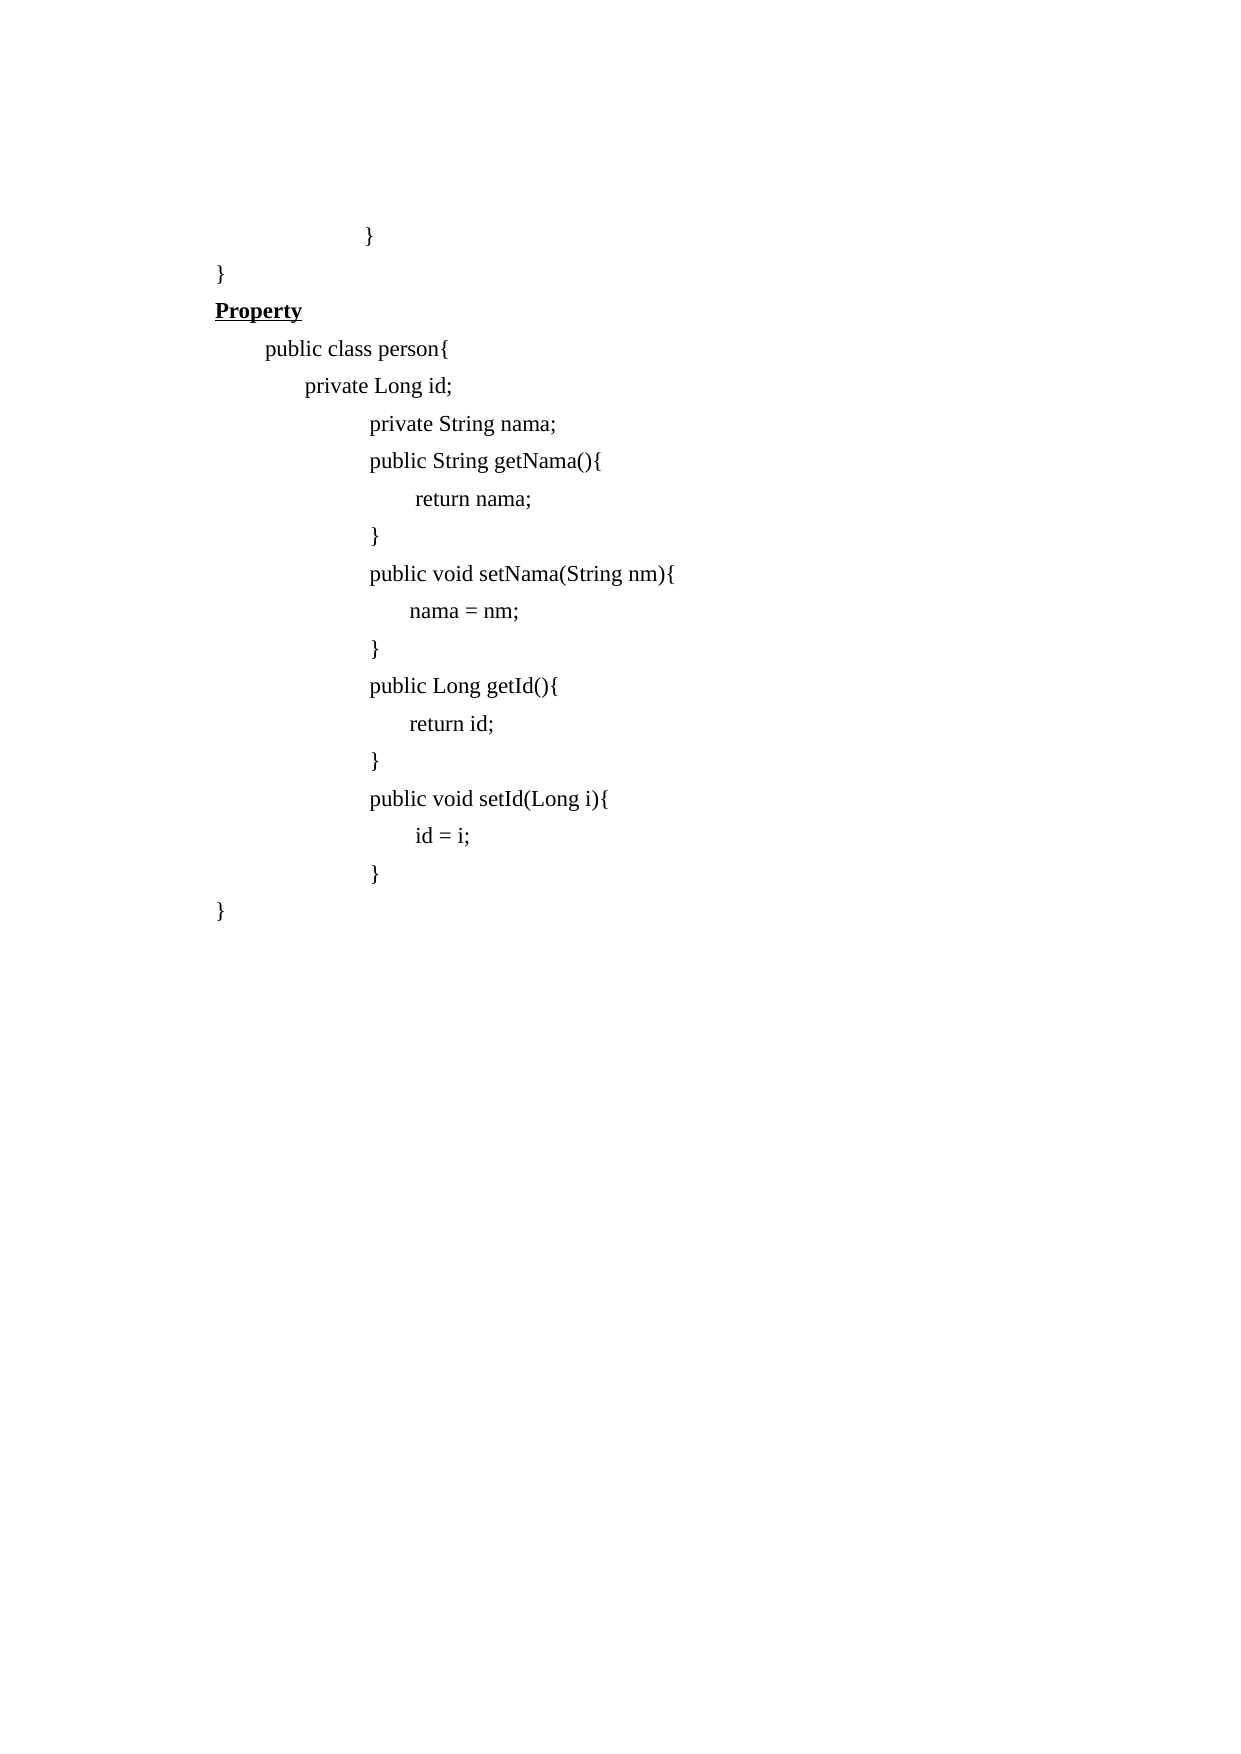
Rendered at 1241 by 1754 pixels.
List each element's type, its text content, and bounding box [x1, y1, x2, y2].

list return nama; [265, 479, 1063, 517]
list nama = nm; [265, 592, 1063, 629]
list } [215, 892, 1063, 929]
list public void setNama(String nm){ [265, 554, 1063, 592]
list private Long id; [265, 367, 1063, 404]
list } [265, 517, 1063, 554]
list id = i; [265, 817, 1063, 854]
list } [265, 742, 1063, 779]
list private String nama; [265, 404, 1063, 442]
list } [215, 254, 1063, 292]
list } [265, 854, 1063, 892]
list } [265, 217, 1063, 254]
list public void setId(Long i){ [265, 779, 1063, 817]
list return id; [265, 704, 1063, 742]
list Property [215, 292, 1063, 329]
list } [265, 629, 1063, 667]
list public Long getId(){ [265, 667, 1063, 704]
list public String getNama(){ [265, 442, 1063, 479]
list public class person{ [265, 329, 1063, 367]
